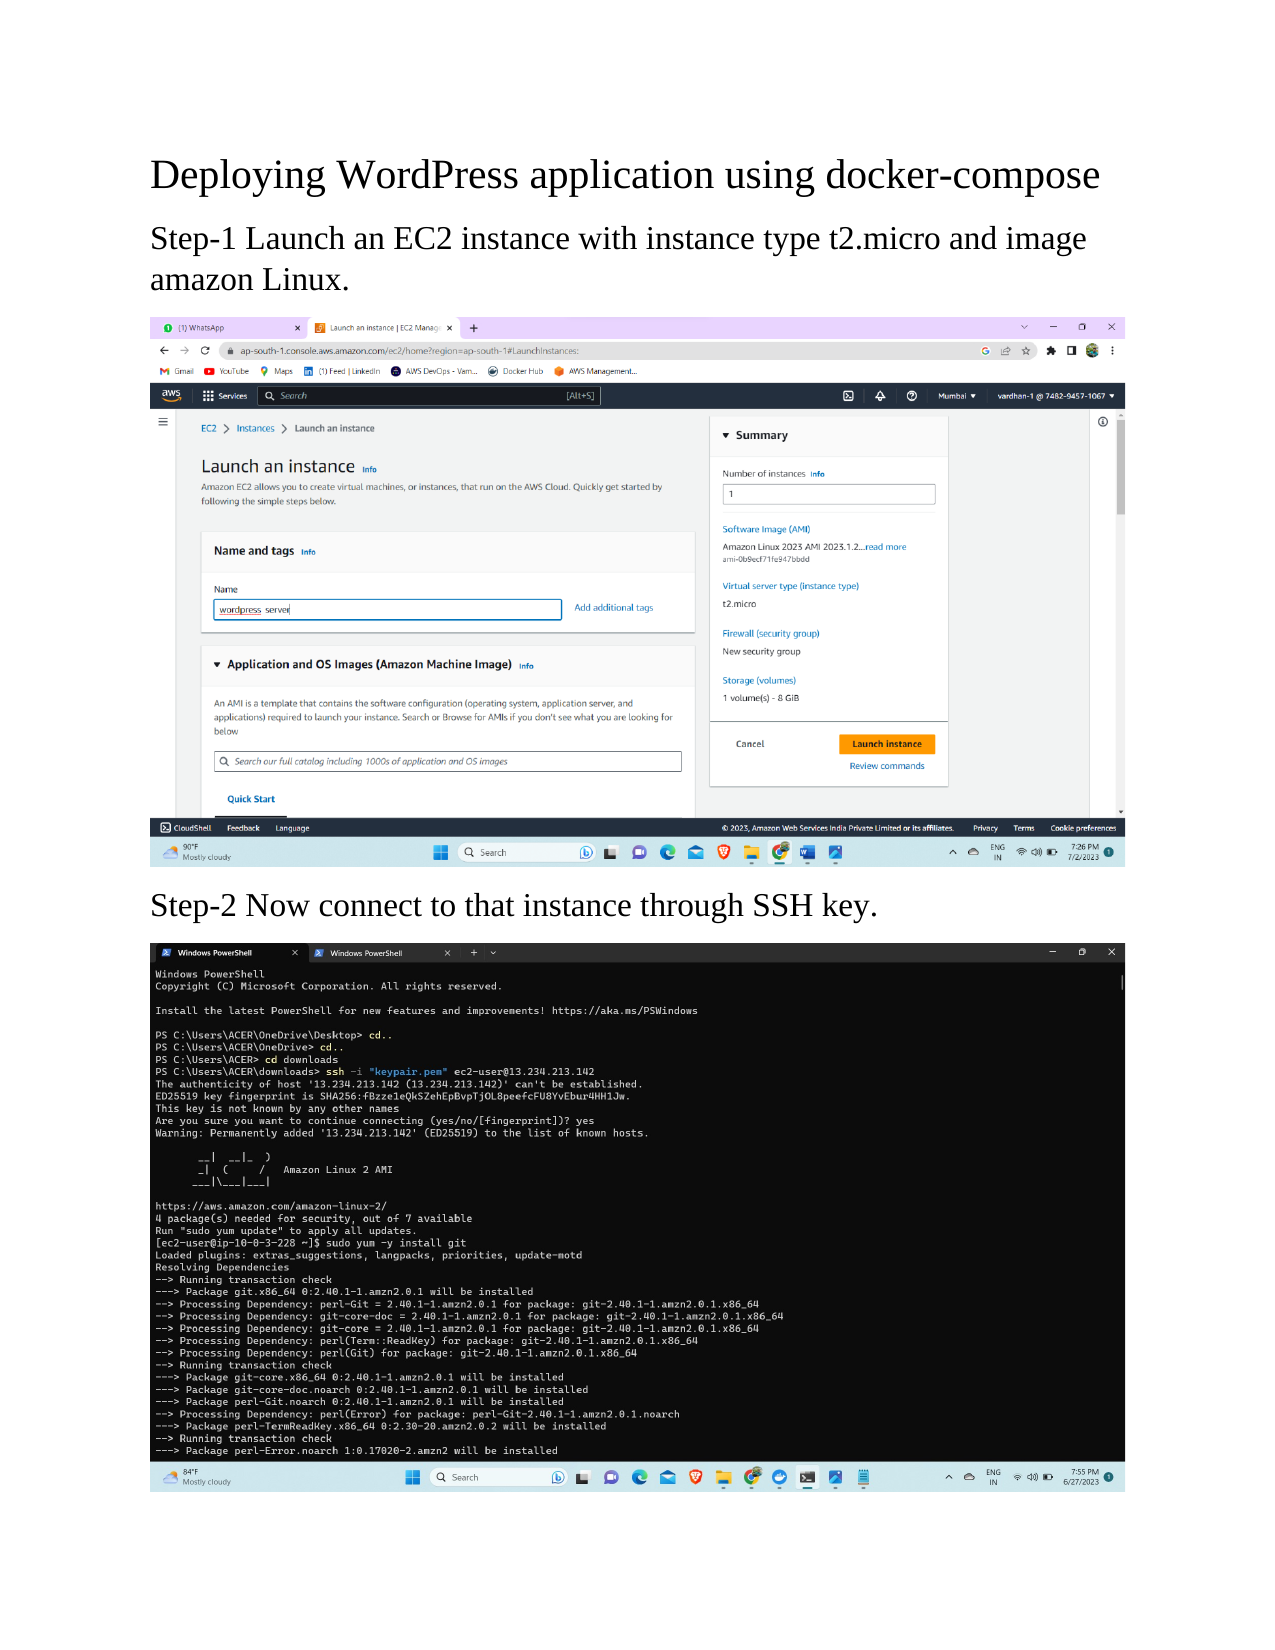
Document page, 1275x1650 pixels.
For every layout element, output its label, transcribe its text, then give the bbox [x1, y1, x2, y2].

picture [150, 943, 1125, 1492]
text Step-1 Launch an EC2 instance with instance type t2.micro and image amazon Linux. [150, 218, 1125, 298]
text Step-2 Now connect to that instance through SSH key. [150, 885, 1125, 923]
text Deploying WordPress application using docker-compose [150, 150, 1125, 198]
picture [150, 317, 1125, 867]
